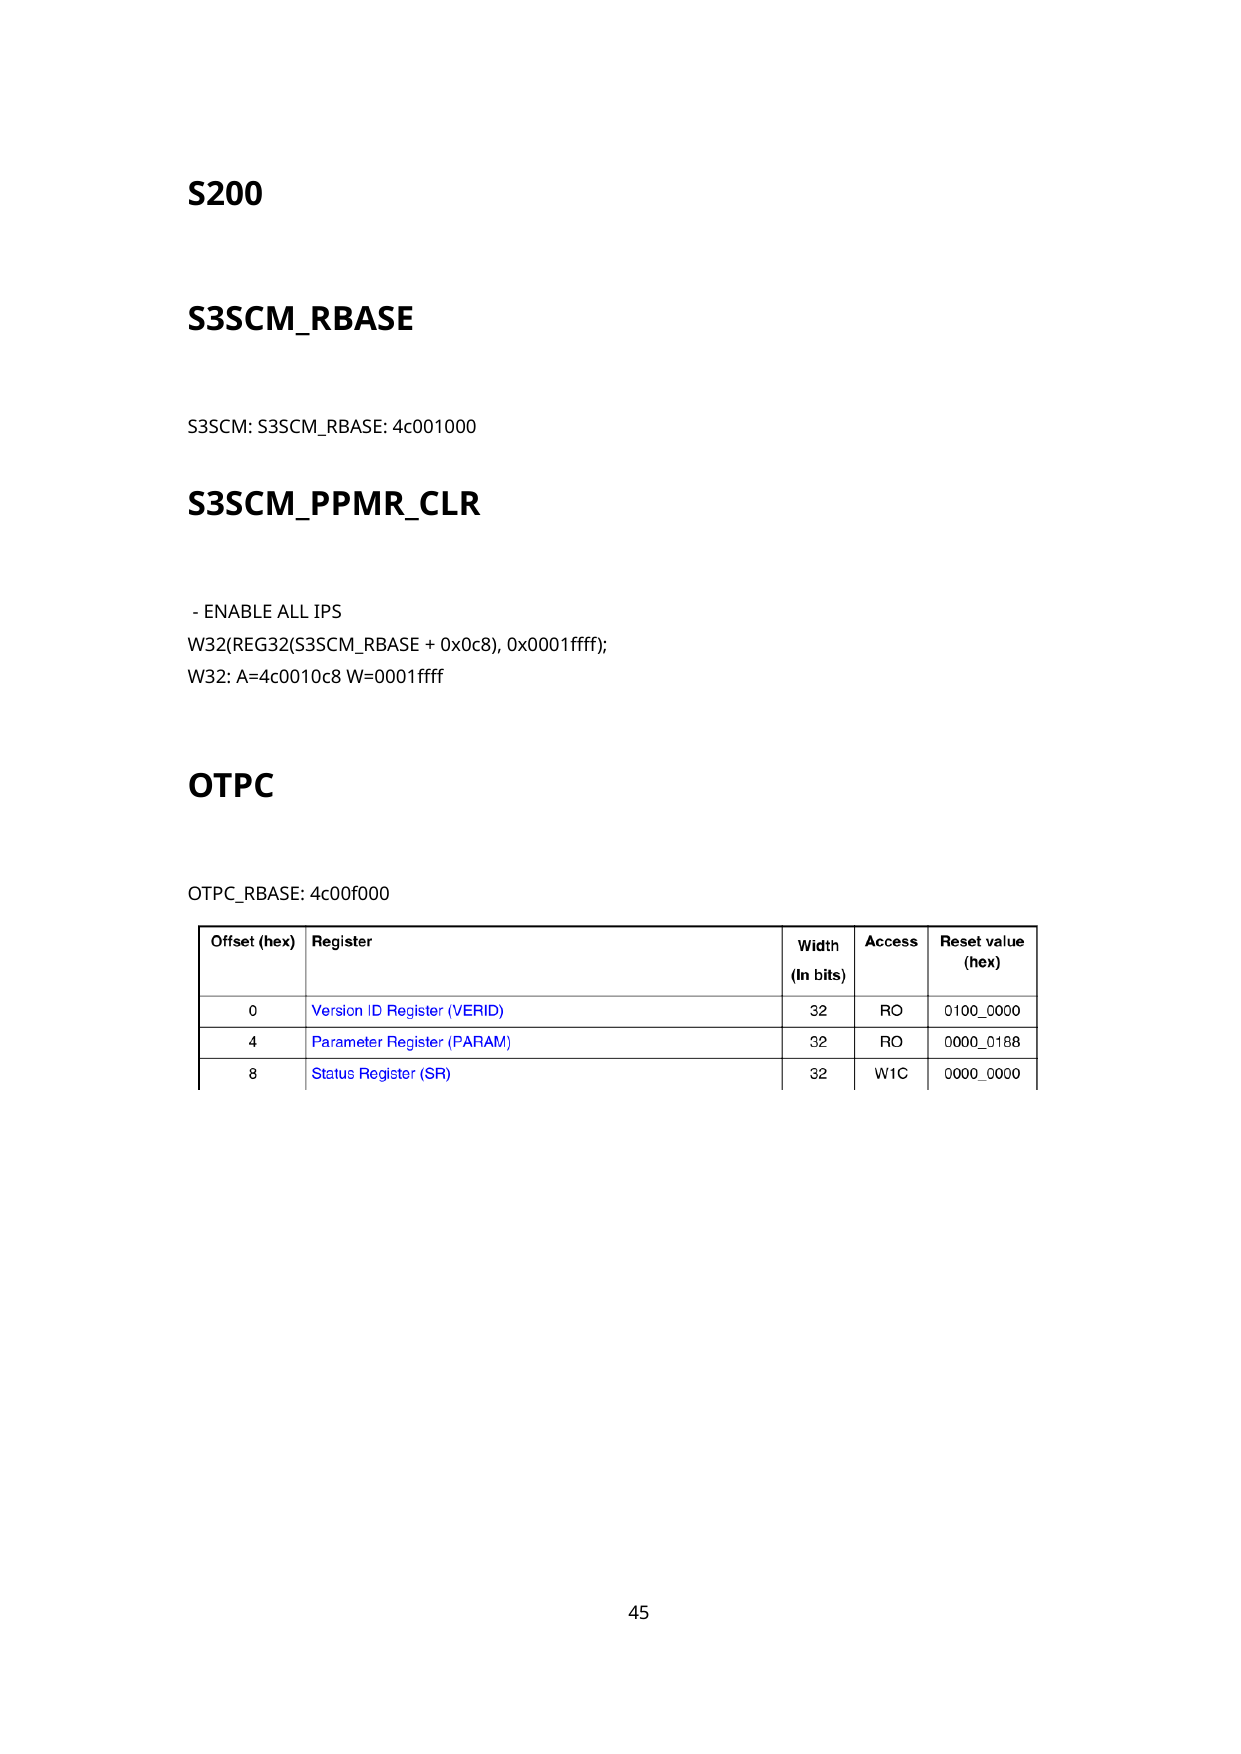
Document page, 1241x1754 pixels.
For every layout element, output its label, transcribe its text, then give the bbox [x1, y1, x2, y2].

subtitle OTPC [187, 752, 1053, 817]
text W32: A=4c0010c8 W=0001ffff [187, 660, 1053, 692]
subtitle S3SCM_PPMR_CLR [187, 470, 1053, 535]
text W32(REG32(S3SCM_RBASE + 0x0c8), 0x0001ffff); [187, 627, 1053, 660]
subtitle S3SCM_RBASE [187, 285, 1053, 350]
text OTPC_RBASE: 4c00f000 [187, 877, 1053, 910]
picture [187, 918, 1053, 1097]
text S3SCM: S3SCM_RBASE: 4c001000 [187, 410, 1053, 443]
subtitle S200 [187, 160, 1053, 225]
text - ENABLE ALL IPS [187, 595, 1053, 627]
